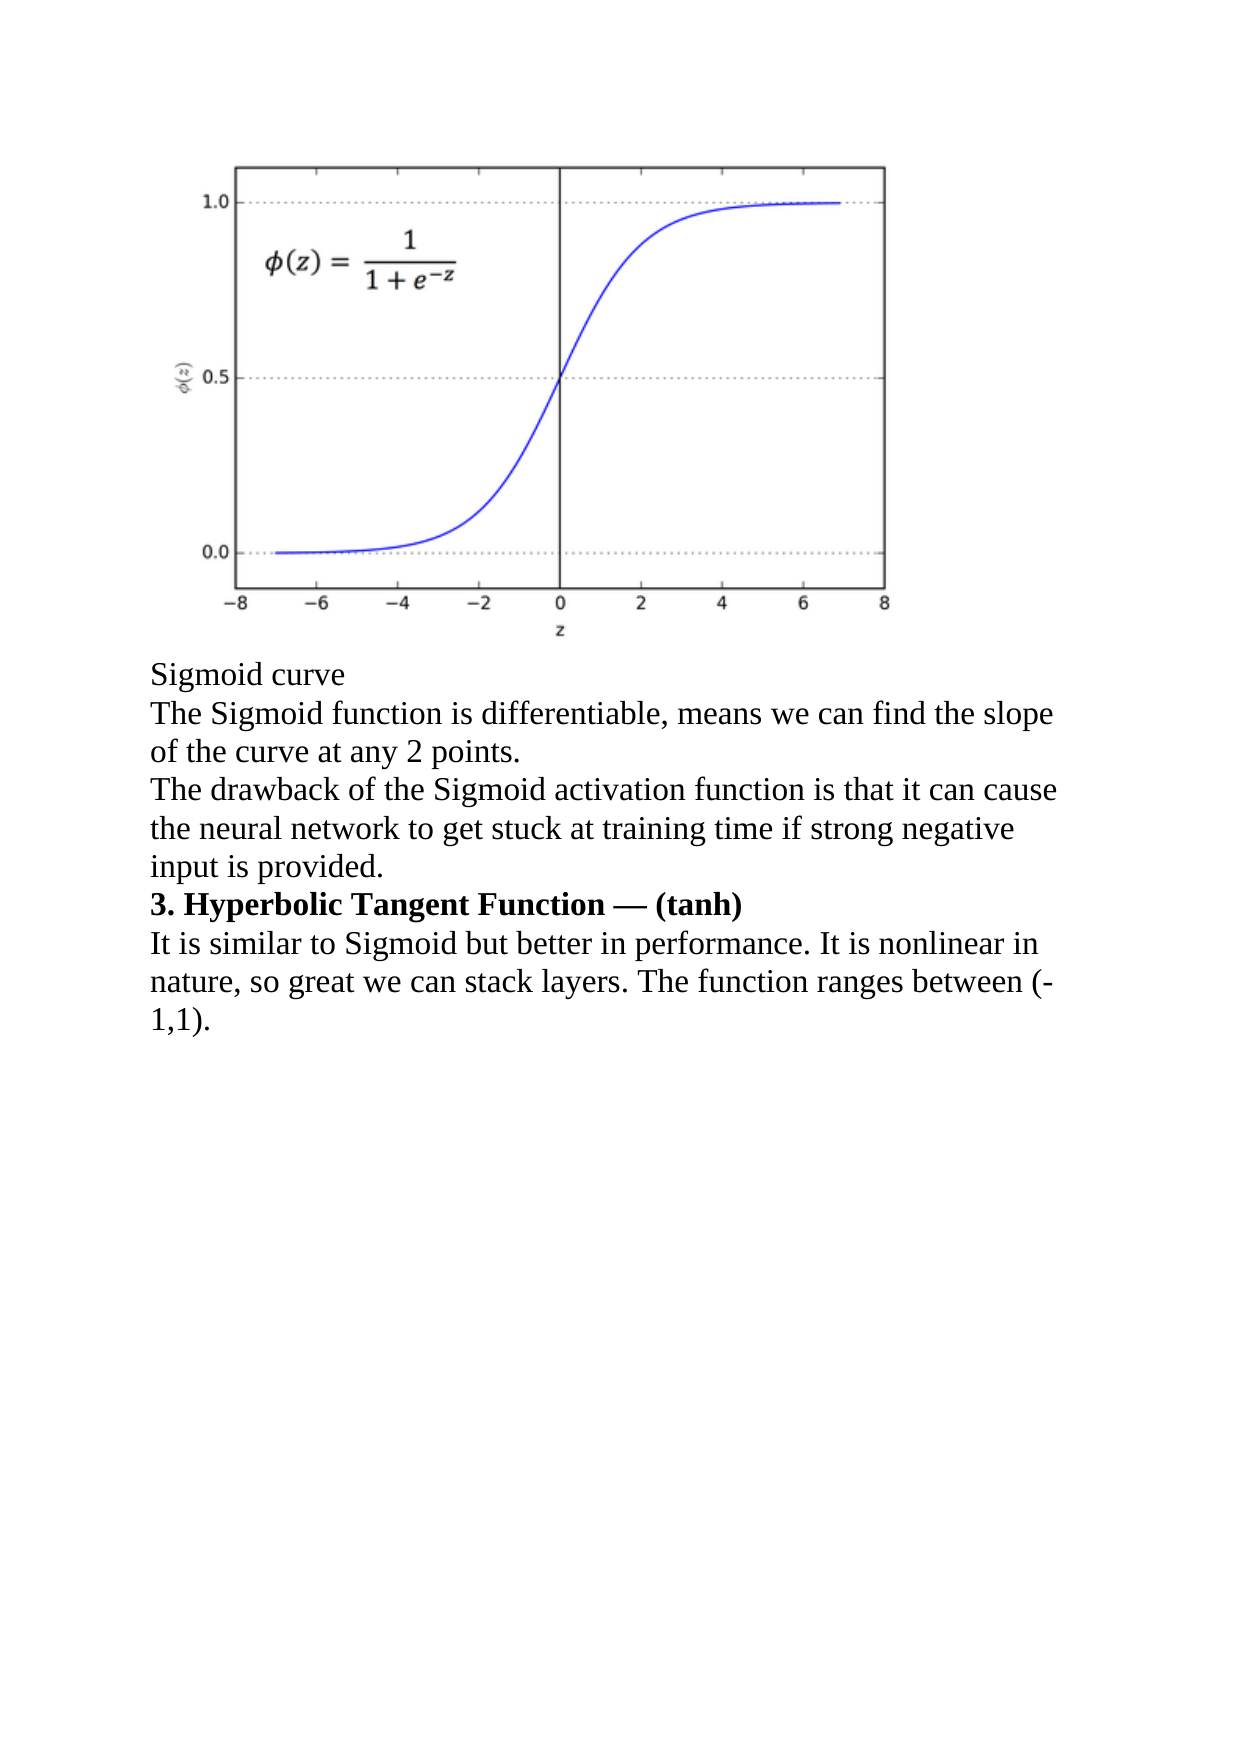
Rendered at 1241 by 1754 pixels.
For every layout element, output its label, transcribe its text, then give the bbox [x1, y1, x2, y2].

picture [150, 150, 908, 655]
text 3. Hyperbolic Tangent Function — (tanh) It is similar to Sigmoid but better in performance. It is nonlinear in nature, so great we can stack layers. The function ranges between (-1,1). [150, 885, 1090, 1038]
text The drawback of the Sigmoid activation function is that it can cause the neural network to get stuck at training time if strong negative input is provided. [150, 770, 1090, 885]
text Sigmoid curve [150, 655, 1090, 693]
text The Sigmoid function is differentiable, means we can find the slope of the curve at any 2 points. [150, 693, 1090, 770]
